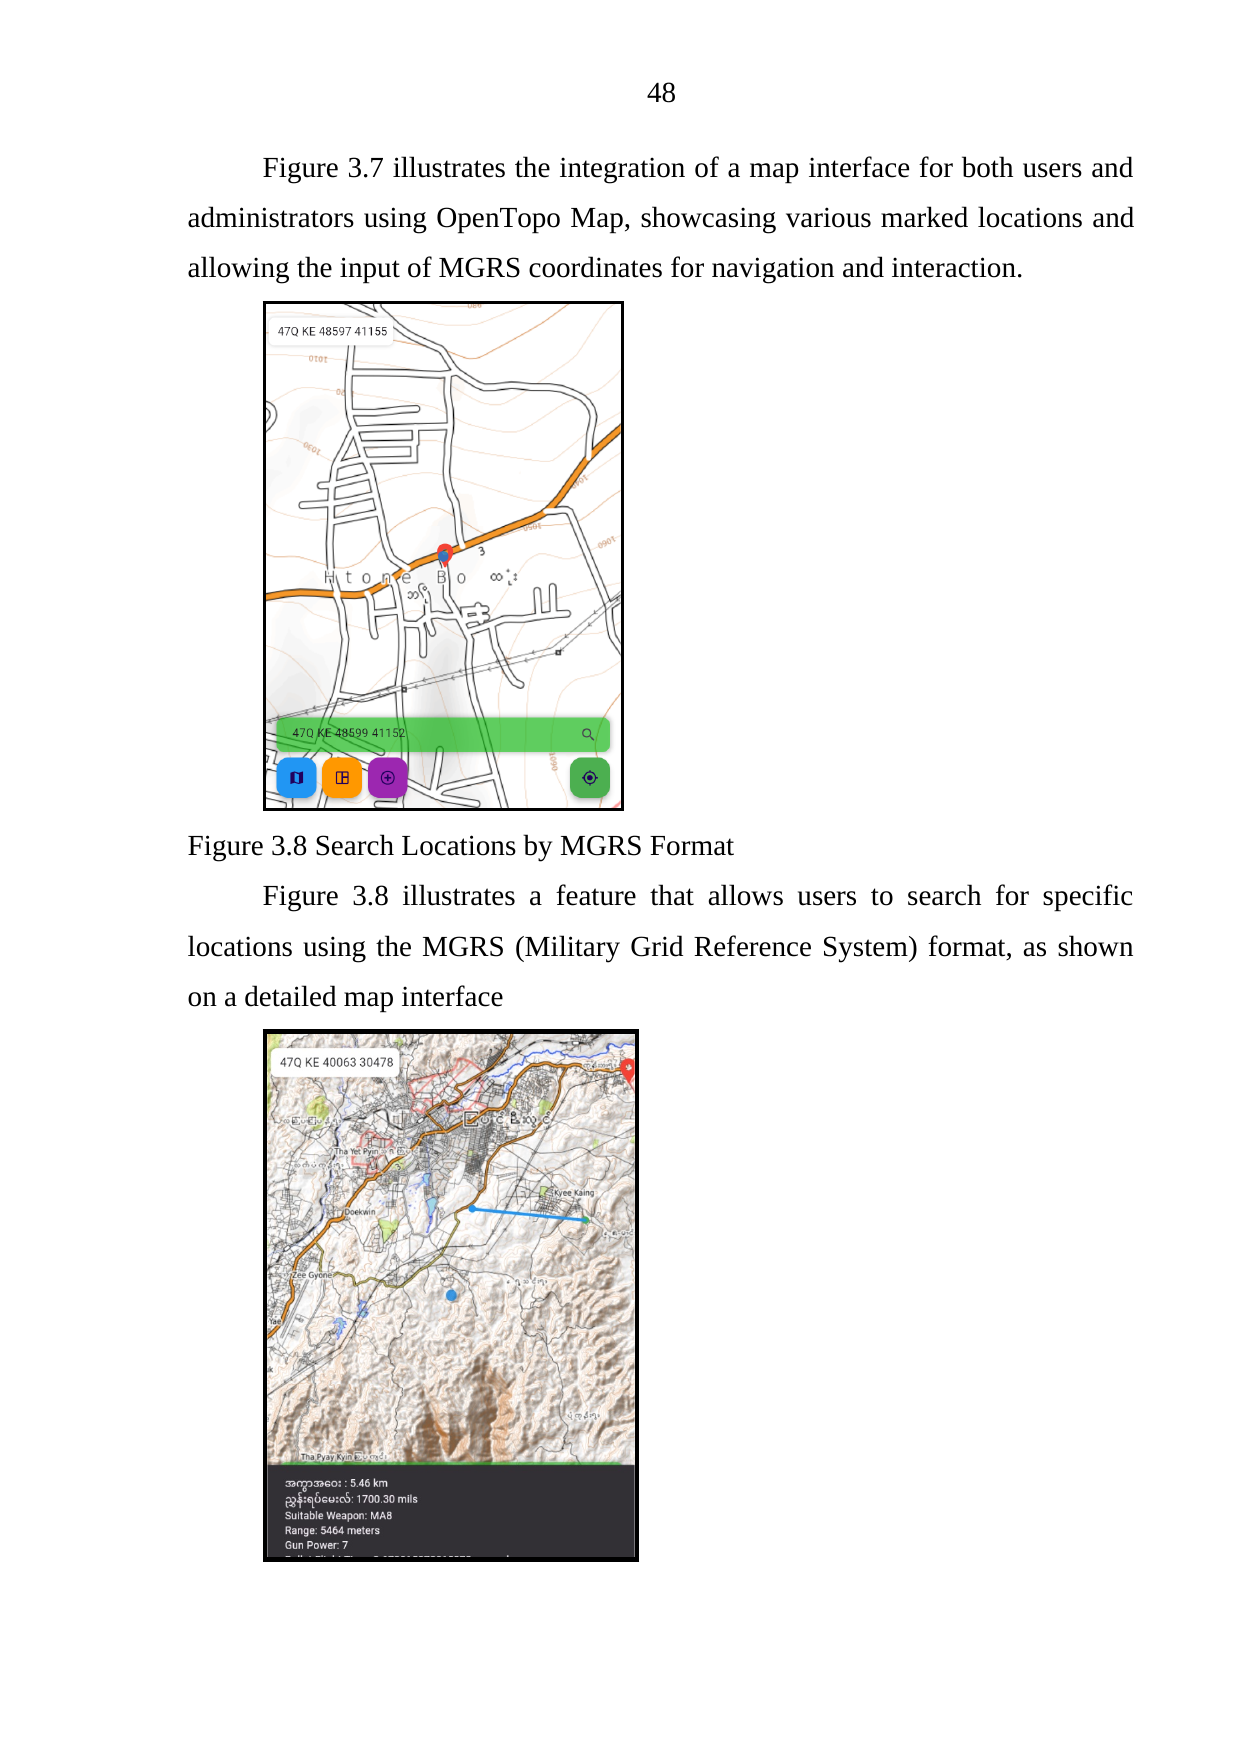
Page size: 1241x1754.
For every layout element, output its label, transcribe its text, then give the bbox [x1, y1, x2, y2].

picture [266, 304, 621, 808]
picture [267, 1034, 635, 1557]
text Figure 3.8 Search Locations by MGRS Format [187, 828, 1135, 862]
text Figure 3.7 illustrates the integration of a map interface for both users and administrators using OpenTopo Map, showcasing various marked locations and allowing the input of MGRS coordinates for navigation and interaction. [187, 150, 1135, 284]
text Figure 3.8 illustrates a feature that allows users to search for specific locations using the MGRS (Military Grid Reference System) format, as shown on a detailed map interface [187, 878, 1135, 1012]
